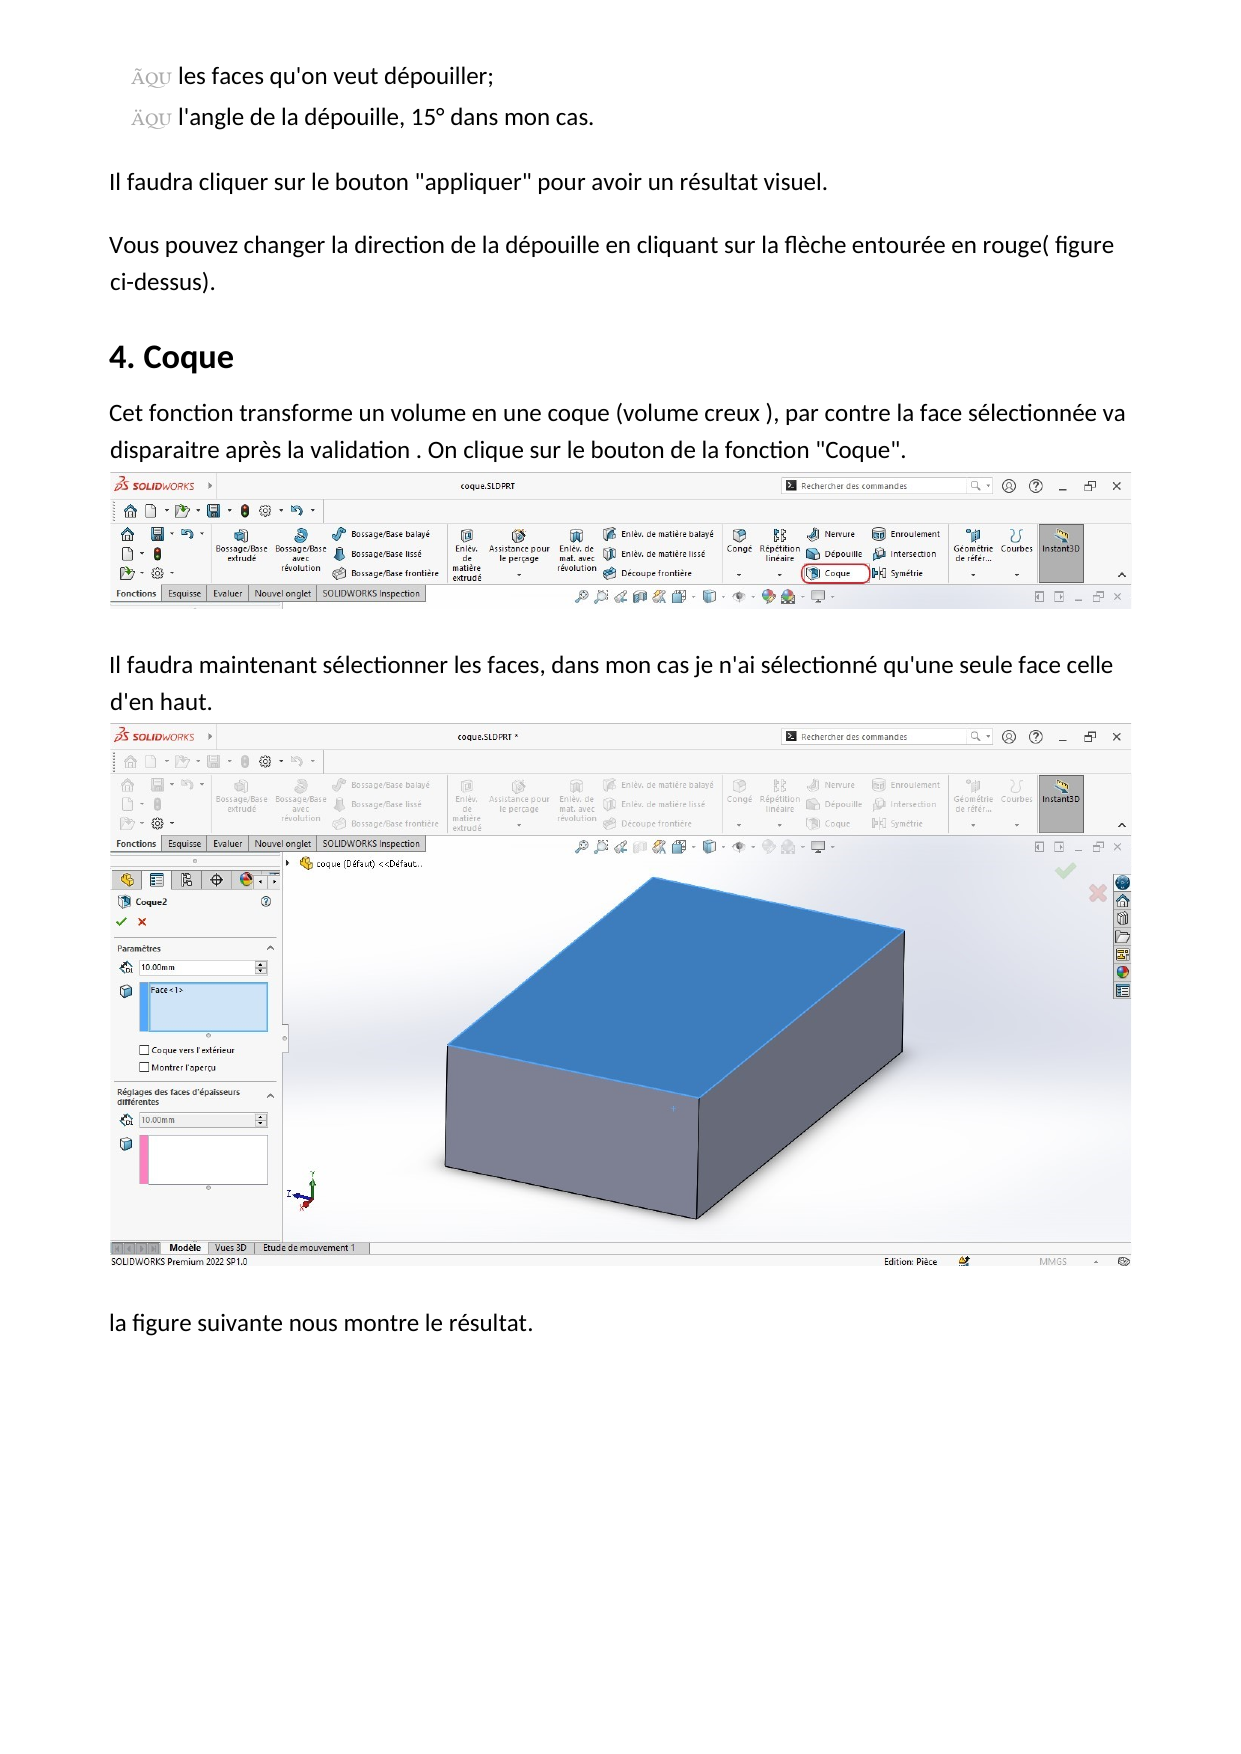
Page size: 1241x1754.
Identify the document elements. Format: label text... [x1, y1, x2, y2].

text Vous pouvez changer la direction de la dépouille en cliquant sur la flèche entourée en rouge( figure ci-dessus). [109, 229, 1129, 297]
text la figure suivante nous montre le résultat. [109, 1307, 1129, 1337]
text Il faudra maintenant sélectionner les faces, dans mon cas je n'ai sélectionné qu'une seule face celle d'en haut. [109, 649, 1129, 717]
picture [110, 723, 1132, 1266]
text  les faces qu'on veut dépouiller; [131, 60, 1129, 91]
text Cet fonction transforme un volume en une coque (volume creux ), par contre la face sélectionnée va disparaitre après la validation . On clique sur le bouton de la fonction "Coque". [109, 397, 1129, 465]
text  l'angle de la dépouille, 15° dans mon cas. [131, 102, 1129, 132]
subtitle 4. Coque [109, 335, 1130, 377]
picture [110, 472, 1132, 609]
text Il faudra cliquer sur le bouton "appliquer" pour avoir un résultat visuel. [109, 166, 1129, 197]
